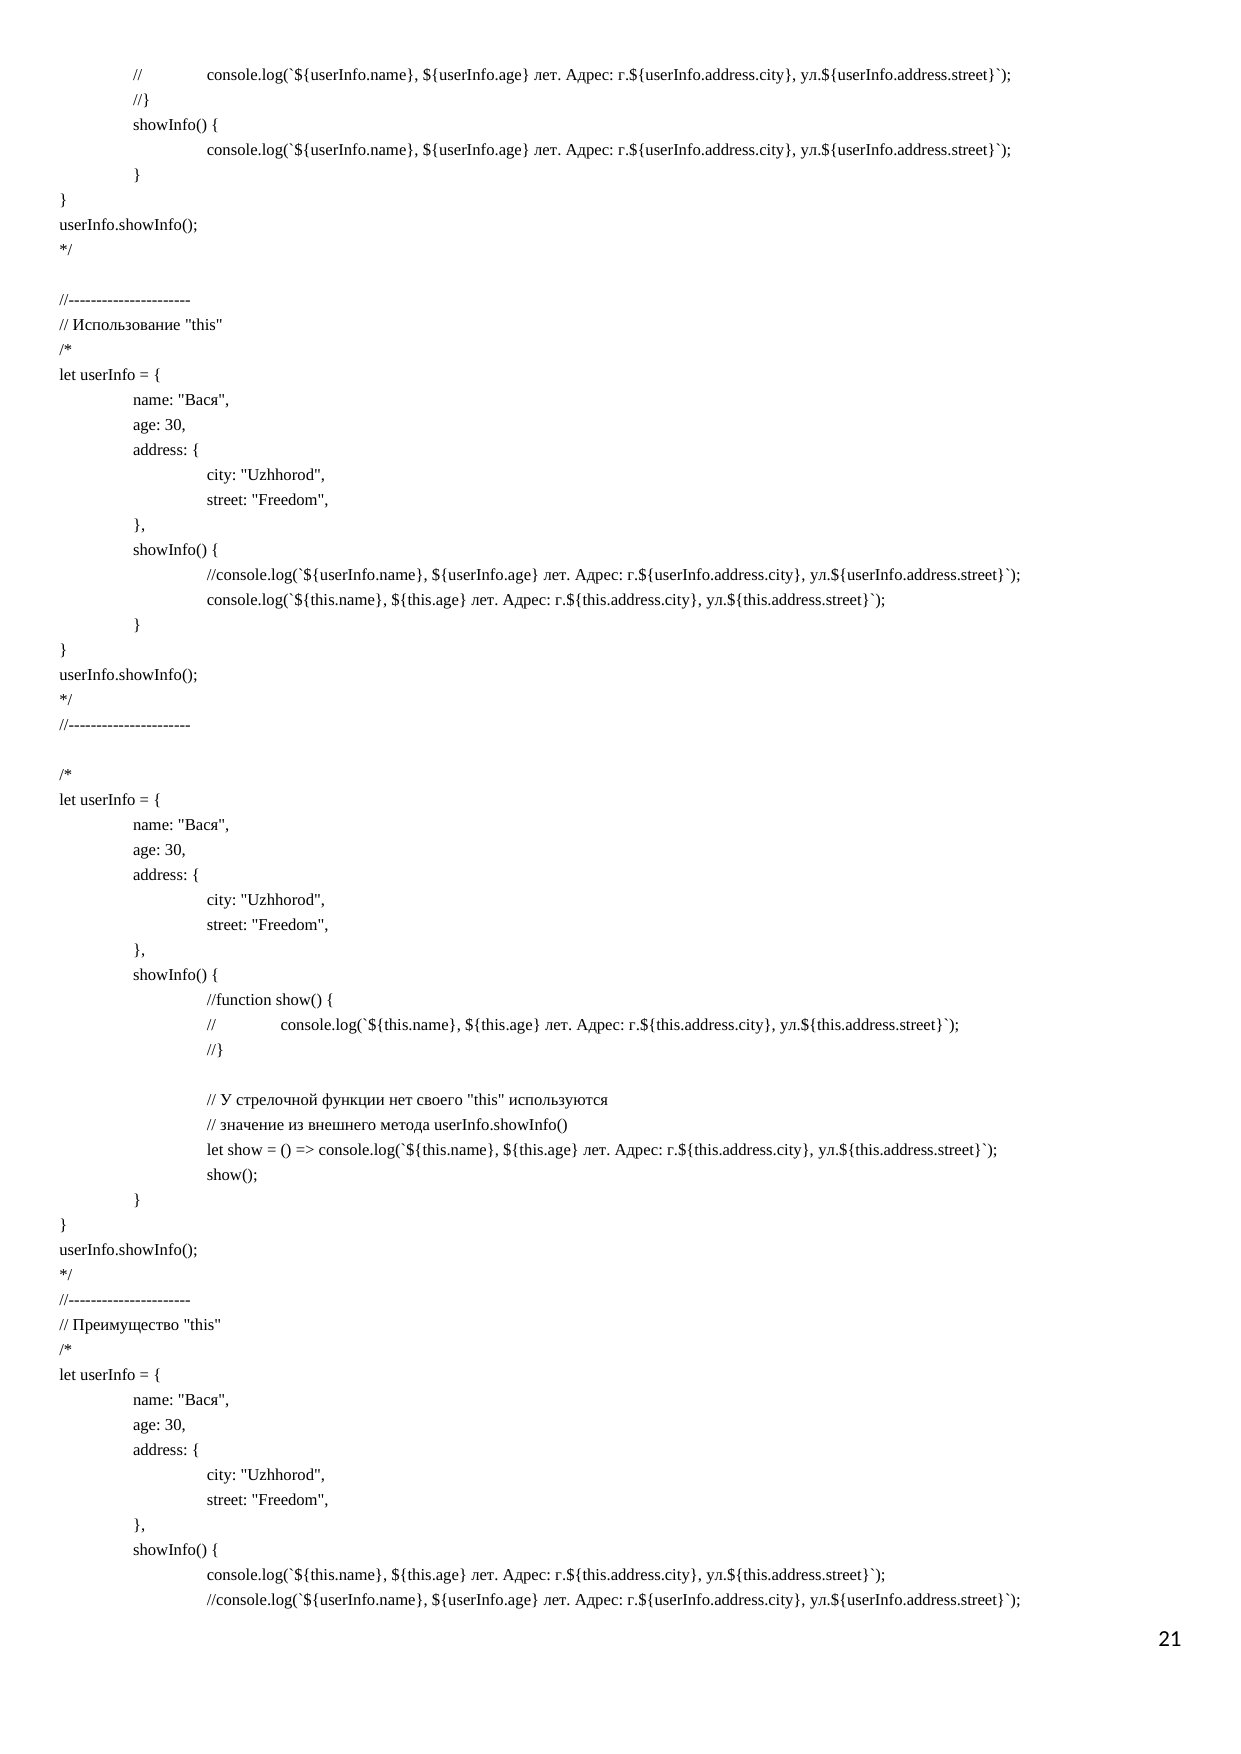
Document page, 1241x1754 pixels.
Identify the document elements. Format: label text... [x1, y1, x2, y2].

text userInfo.showInfo(); [59, 1234, 1181, 1259]
text }, [59, 934, 1181, 959]
text } [59, 1184, 1181, 1209]
text } [59, 609, 1181, 634]
text // Преимущество "this" [59, 1309, 1181, 1334]
text //function show() { [59, 984, 1181, 1009]
text //console.log(`${userInfo.name}, ${userInfo.age} лет. Адрес: г.${userInfo.address.city}, ул.${userInfo.address.street}`); [59, 1584, 1181, 1609]
text showInfo() { [59, 959, 1181, 984]
text age: 30, [59, 409, 1181, 434]
text name: "Вася", [59, 384, 1181, 409]
text console.log(`${this.name}, ${this.age} лет. Адрес: г.${this.address.city}, ул.${this.address.street}`); [59, 1559, 1181, 1584]
text } [59, 184, 1181, 209]
text console.log(`${this.name}, ${this.age} лет. Адрес: г.${this.address.city}, ул.${this.address.street}`); [59, 584, 1181, 609]
text }, [59, 509, 1181, 534]
text //---------------------- [59, 1284, 1181, 1309]
text console.log(`${userInfo.name}, ${userInfo.age} лет. Адрес: г.${userInfo.address.city}, ул.${userInfo.address.street}`); [59, 134, 1181, 159]
text } [59, 159, 1181, 184]
text showInfo() { [59, 1534, 1181, 1559]
text age: 30, [59, 834, 1181, 859]
text } [59, 1209, 1181, 1234]
text showInfo() { [59, 109, 1181, 134]
text //} [59, 84, 1181, 109]
text address: { [59, 434, 1181, 459]
text //---------------------- [59, 284, 1181, 309]
text city: "Uzhhorod", [59, 459, 1181, 484]
text /* [59, 334, 1181, 359]
text // console.log(`${this.name}, ${this.age} лет. Адрес: г.${this.address.city}, ул.${this.address.street}`); [59, 1009, 1181, 1034]
text */ [59, 684, 1181, 709]
text show(); [59, 1159, 1181, 1184]
text userInfo.showInfo(); [59, 659, 1181, 684]
text */ [59, 1259, 1181, 1284]
text /* [59, 1334, 1181, 1359]
text street: "Freedom", [59, 909, 1181, 934]
text let userInfo = { [59, 784, 1181, 809]
text showInfo() { [59, 534, 1181, 559]
text street: "Freedom", [59, 1484, 1181, 1509]
text city: "Uzhhorod", [59, 884, 1181, 909]
text street: "Freedom", [59, 484, 1181, 509]
text age: 30, [59, 1409, 1181, 1434]
text name: "Вася", [59, 809, 1181, 834]
text let show = () => console.log(`${this.name}, ${this.age} лет. Адрес: г.${this.address.city}, ул.${this.address.street}`); [59, 1134, 1181, 1159]
text userInfo.showInfo(); [59, 209, 1181, 234]
text address: { [59, 859, 1181, 884]
text // console.log(`${userInfo.name}, ${userInfo.age} лет. Адрес: г.${userInfo.address.city}, ул.${userInfo.address.street}`); [59, 59, 1181, 84]
text // значение из внешнего метода userInfo.showInfo() [59, 1109, 1181, 1134]
text /* [59, 759, 1181, 784]
text } [59, 634, 1181, 659]
text //} [59, 1034, 1181, 1059]
text // Использование "this" [59, 309, 1181, 334]
text }, [59, 1509, 1181, 1534]
text //---------------------- [59, 709, 1181, 734]
text name: "Вася", [59, 1384, 1181, 1409]
text address: { [59, 1434, 1181, 1459]
text let userInfo = { [59, 359, 1181, 384]
text city: "Uzhhorod", [59, 1459, 1181, 1484]
text //console.log(`${userInfo.name}, ${userInfo.age} лет. Адрес: г.${userInfo.address.city}, ул.${userInfo.address.street}`); [59, 559, 1181, 584]
text */ [59, 234, 1181, 259]
text let userInfo = { [59, 1359, 1181, 1384]
text // У стрелочной функции нет своего "this" используются [59, 1084, 1181, 1109]
